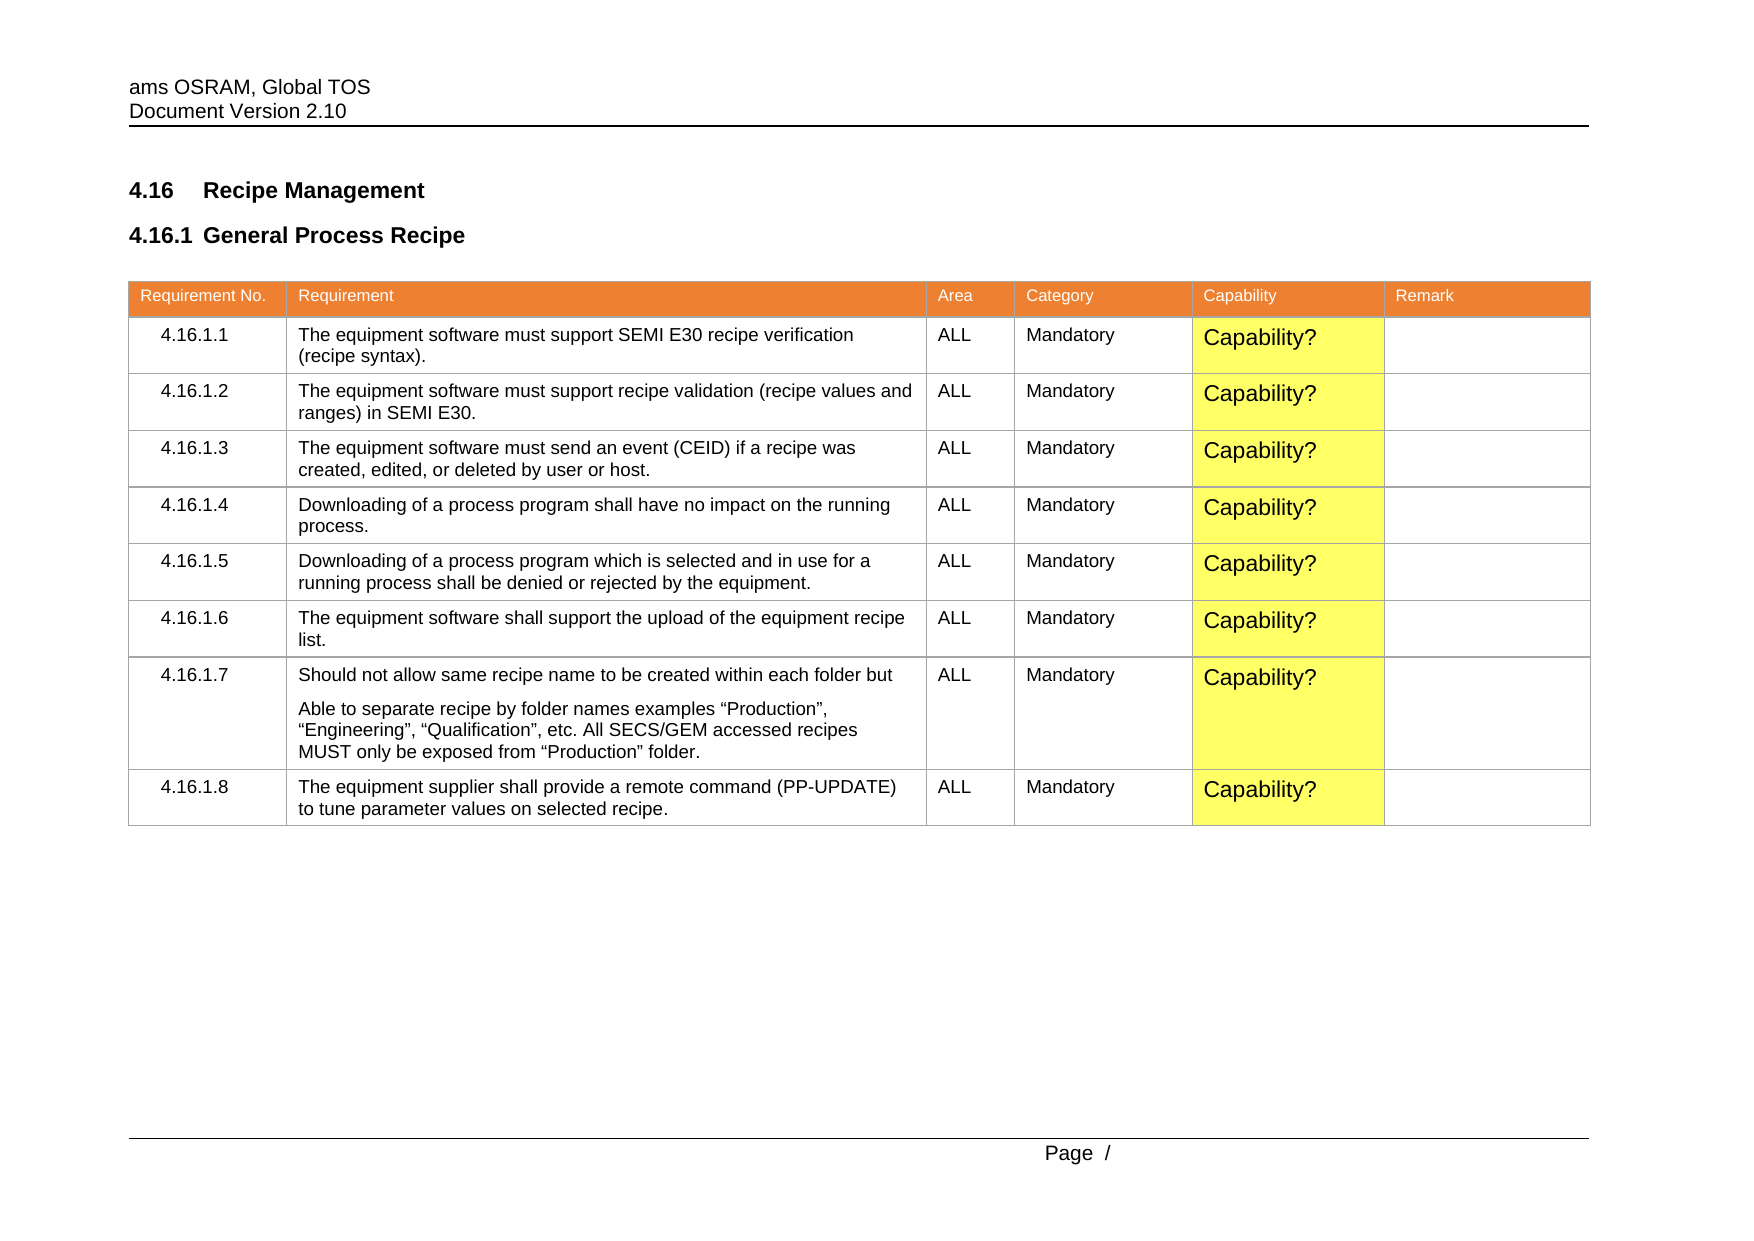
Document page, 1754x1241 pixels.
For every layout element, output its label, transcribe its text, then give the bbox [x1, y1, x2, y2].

table_header Capability [1193, 282, 1384, 316]
table_cell [1385, 544, 1590, 600]
table_cell [129, 770, 286, 825]
table_cell Downloading of a process program shall have no impact on the running process. [287, 488, 926, 543]
table_cell Mandatory [1015, 318, 1192, 373]
table_cell Mandatory [1015, 770, 1192, 825]
table_cell Mandatory [1015, 658, 1192, 769]
table_cell [1193, 488, 1384, 543]
table_cell Downloading of a process program which is selected and in use for a running process shall be denied or rejected by the equipment. [287, 544, 926, 600]
table_cell [129, 318, 286, 373]
subtitle Recipe Management [129, 177, 1589, 203]
table_cell [1385, 431, 1590, 486]
table_cell [1385, 770, 1590, 825]
table_cell Mandatory [1015, 544, 1192, 600]
table_cell The equipment software shall support the upload of the equipment recipe list. [287, 601, 926, 656]
table_header Requirement No. [129, 282, 286, 316]
table_header Remark [1385, 282, 1590, 316]
table_cell Should not allow same recipe name to be created within each folder but Able to separate recipe by folder names examples “Production”, “Engineering”, “Qualification”, etc. All SECS/GEM accessed recipes MUST only be exposed from “Production” folder. [287, 658, 926, 769]
table_cell ALL [927, 318, 1014, 373]
table_cell [129, 544, 286, 600]
subtitle General Process Recipe [129, 222, 1589, 248]
table_cell The equipment software must send an event (CEID) if a recipe was created, edited, or deleted by user or host. [287, 431, 926, 486]
table_cell ALL [927, 658, 1014, 769]
table_cell [1193, 544, 1384, 600]
table_cell [1193, 374, 1384, 430]
table_cell [1193, 658, 1384, 769]
table_cell The equipment supplier shall provide a remote command (PP-UPDATE) to tune parameter values on selected recipe. [287, 770, 926, 825]
table_cell ALL [927, 374, 1014, 430]
table_header Requirement [287, 282, 926, 316]
table_cell [1193, 431, 1384, 486]
table_cell ALL [927, 770, 1014, 825]
table_cell The equipment software must support SEMI E30 recipe verification (recipe syntax). [287, 318, 926, 373]
table_cell [129, 601, 286, 656]
table_cell [1385, 488, 1590, 543]
table_cell ALL [927, 431, 1014, 486]
table_cell ALL [927, 601, 1014, 656]
table_cell Mandatory [1015, 374, 1192, 430]
table_cell [1385, 374, 1590, 430]
table_cell [1193, 318, 1384, 373]
table_cell [1385, 601, 1590, 656]
table_cell [129, 374, 286, 430]
table_cell [1193, 601, 1384, 656]
table_cell [1385, 318, 1590, 373]
table_cell ALL [927, 488, 1014, 543]
table_cell [129, 431, 286, 486]
table_cell The equipment software must support recipe validation (recipe values and ranges) in SEMI E30. [287, 374, 926, 430]
table_cell [1193, 770, 1384, 825]
table_header Category [1015, 282, 1192, 316]
table_cell Mandatory [1015, 601, 1192, 656]
table_cell [129, 488, 286, 543]
table_cell ALL [927, 544, 1014, 600]
table_cell Mandatory [1015, 431, 1192, 486]
table_header Area [927, 282, 1014, 316]
table_cell [129, 658, 286, 769]
table_cell Mandatory [1015, 488, 1192, 543]
table_cell [1385, 658, 1590, 769]
